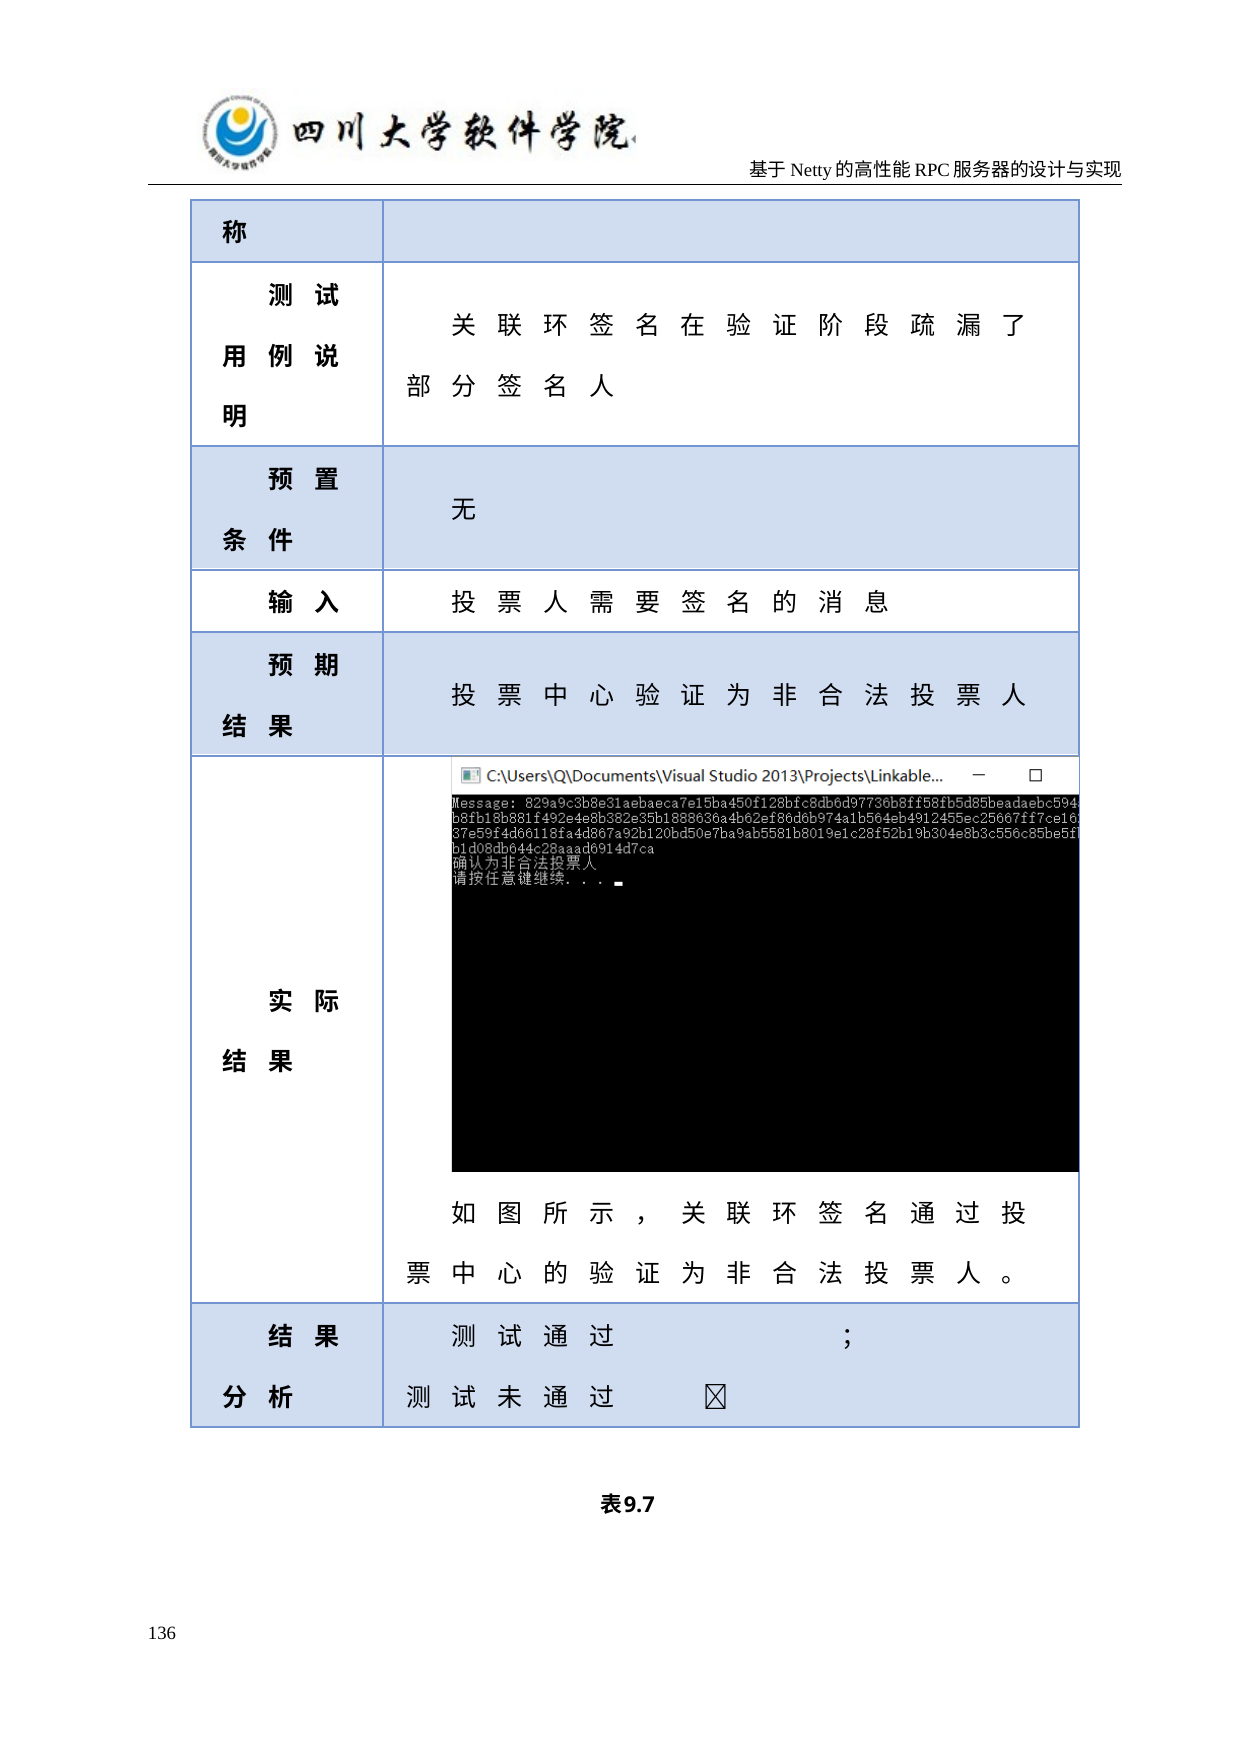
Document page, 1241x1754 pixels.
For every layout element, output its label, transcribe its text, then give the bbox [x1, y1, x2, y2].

table_cell 输入 [192, 571, 382, 631]
table_cell 关联环签名在验证阶段疏漏了部分签名人 [384, 263, 1078, 445]
picture [197, 88, 639, 177]
table_cell 预置条件 [192, 447, 382, 568]
table_cell 投票人需要签名的消息 [384, 571, 1078, 631]
table_cell 预期结果 [192, 633, 382, 754]
table_cell 投票中心验证为非合法投票人 [384, 633, 1078, 754]
text 表9.7 [154, 1472, 1116, 1533]
table_cell 测试通过 ； 测试未通过 [384, 1304, 1078, 1426]
picture [451, 756, 1079, 1172]
table_cell 无 [384, 447, 1078, 568]
table_cell 如图所示，关联环签名通过投票中心的验证为非合法投票人。 [384, 757, 1078, 1302]
table_cell 测试用例名称 [192, 201, 382, 261]
table_cell 测试用例说明 [192, 263, 382, 445]
table_cell 结果分析 [192, 1304, 382, 1426]
table_cell 实际结果 [192, 757, 382, 1302]
table_cell 关联环签名验证时公钥异常 [384, 201, 1078, 261]
